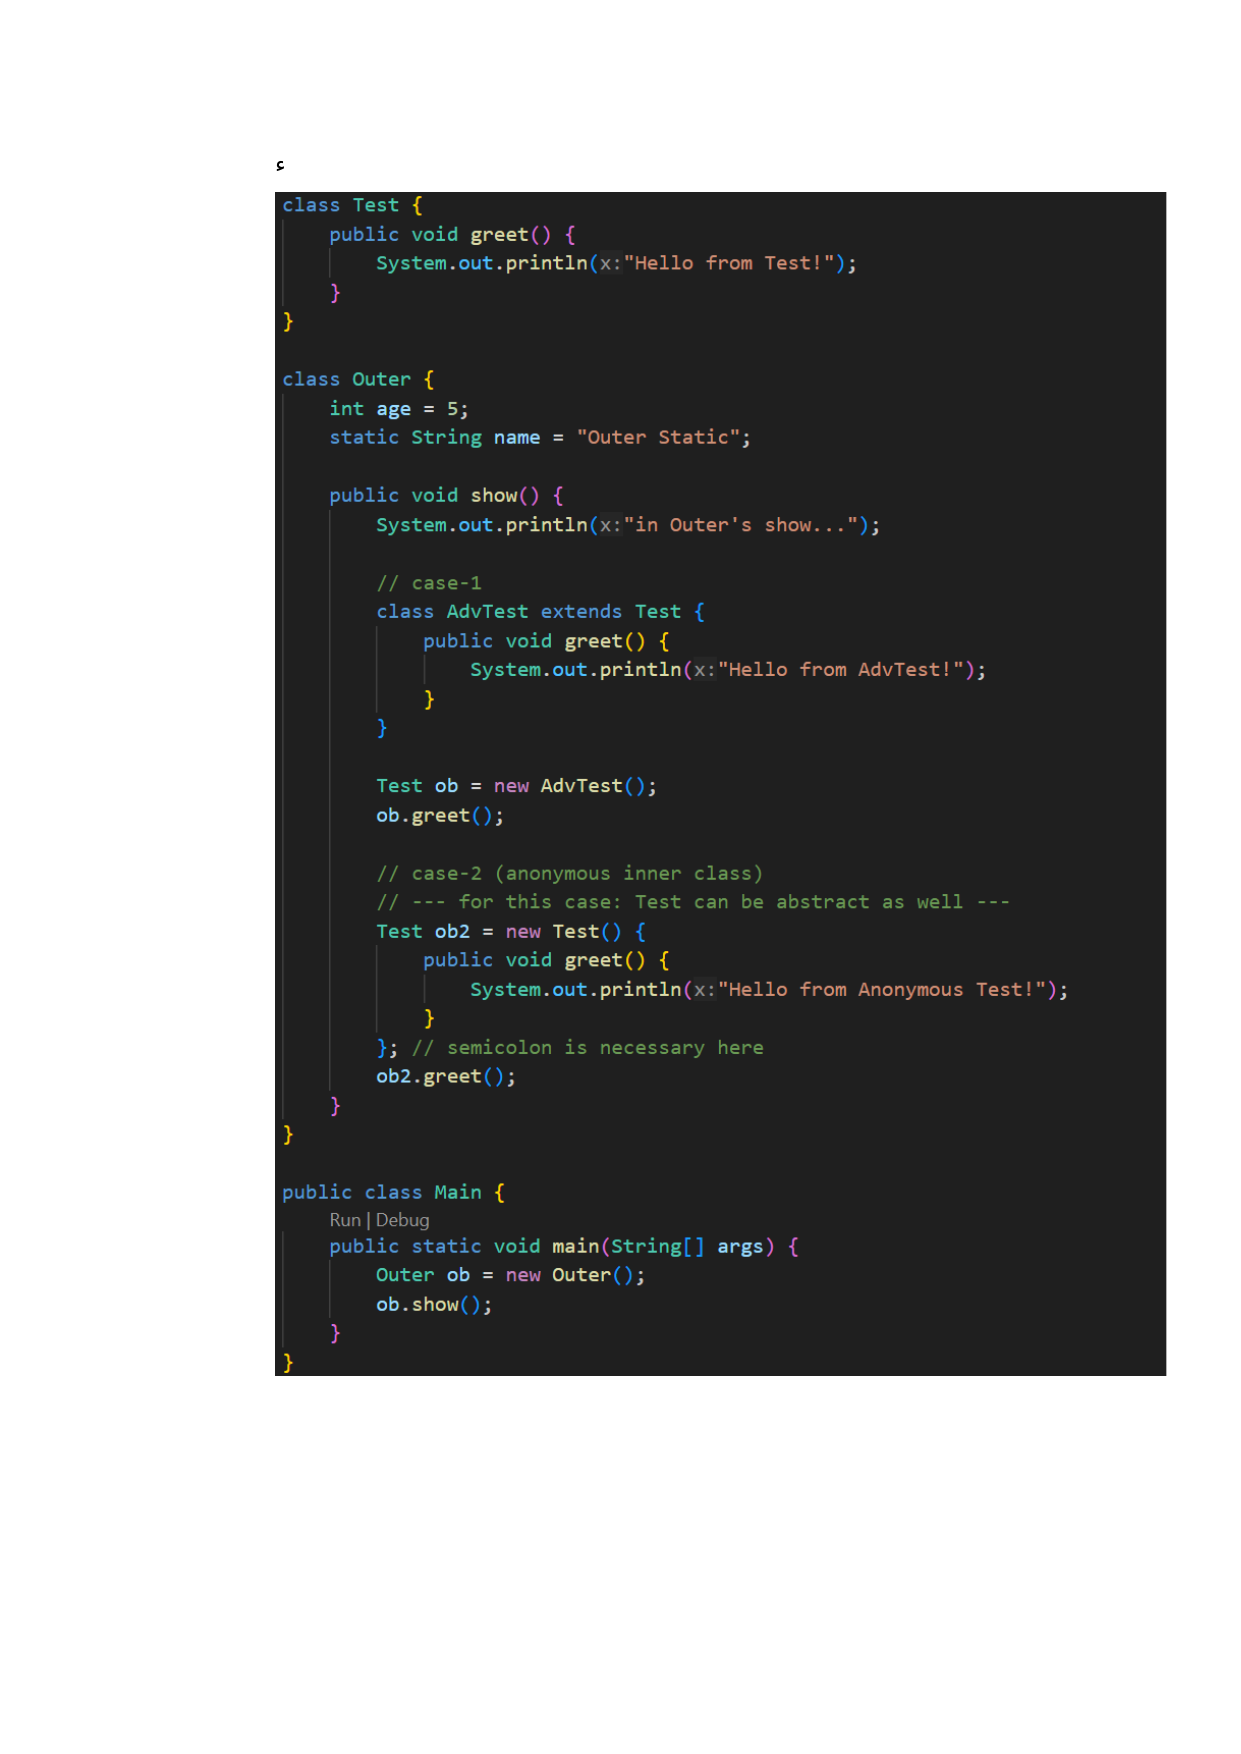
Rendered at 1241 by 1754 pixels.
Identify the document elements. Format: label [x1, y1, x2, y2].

picture [275, 192, 1167, 1376]
